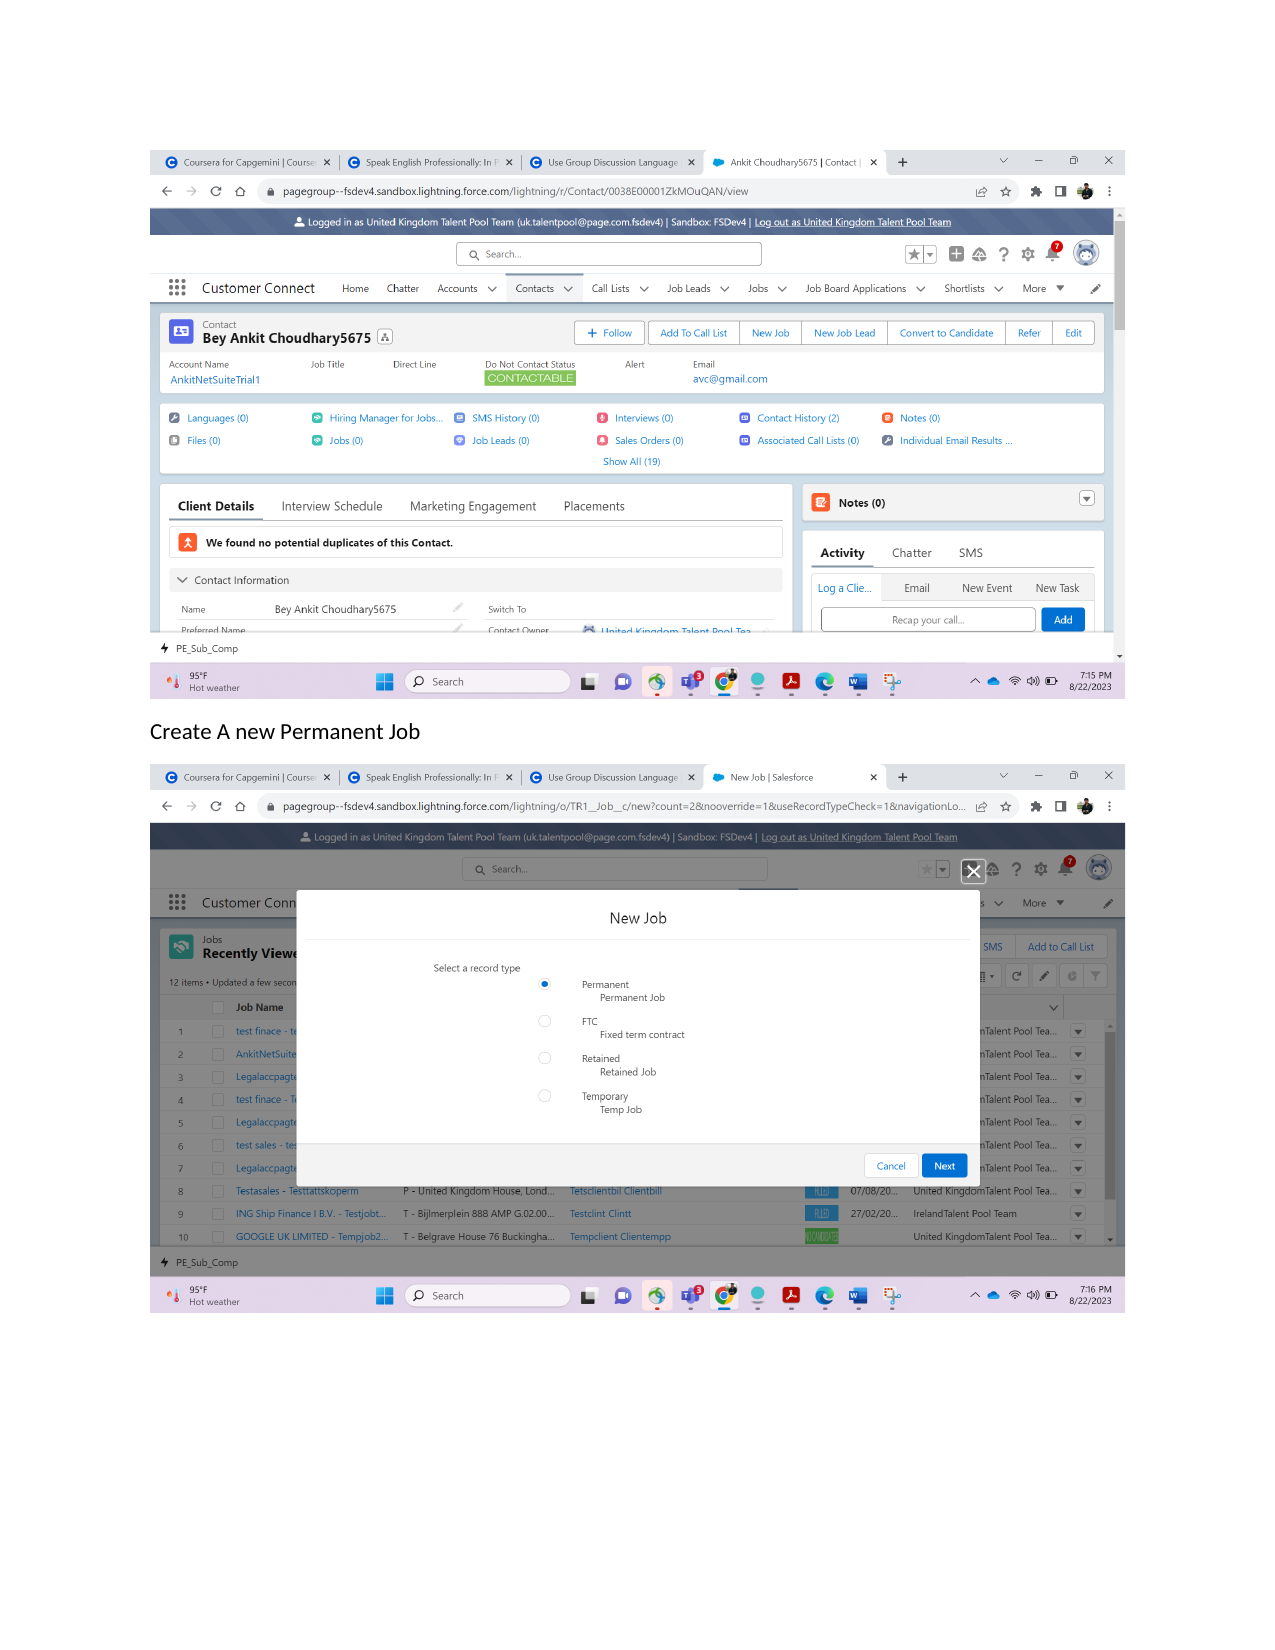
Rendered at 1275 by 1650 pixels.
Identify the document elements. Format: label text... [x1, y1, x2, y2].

text Create A new Permanent Job [150, 717, 1125, 745]
picture [150, 764, 1125, 1313]
picture [150, 150, 1125, 699]
